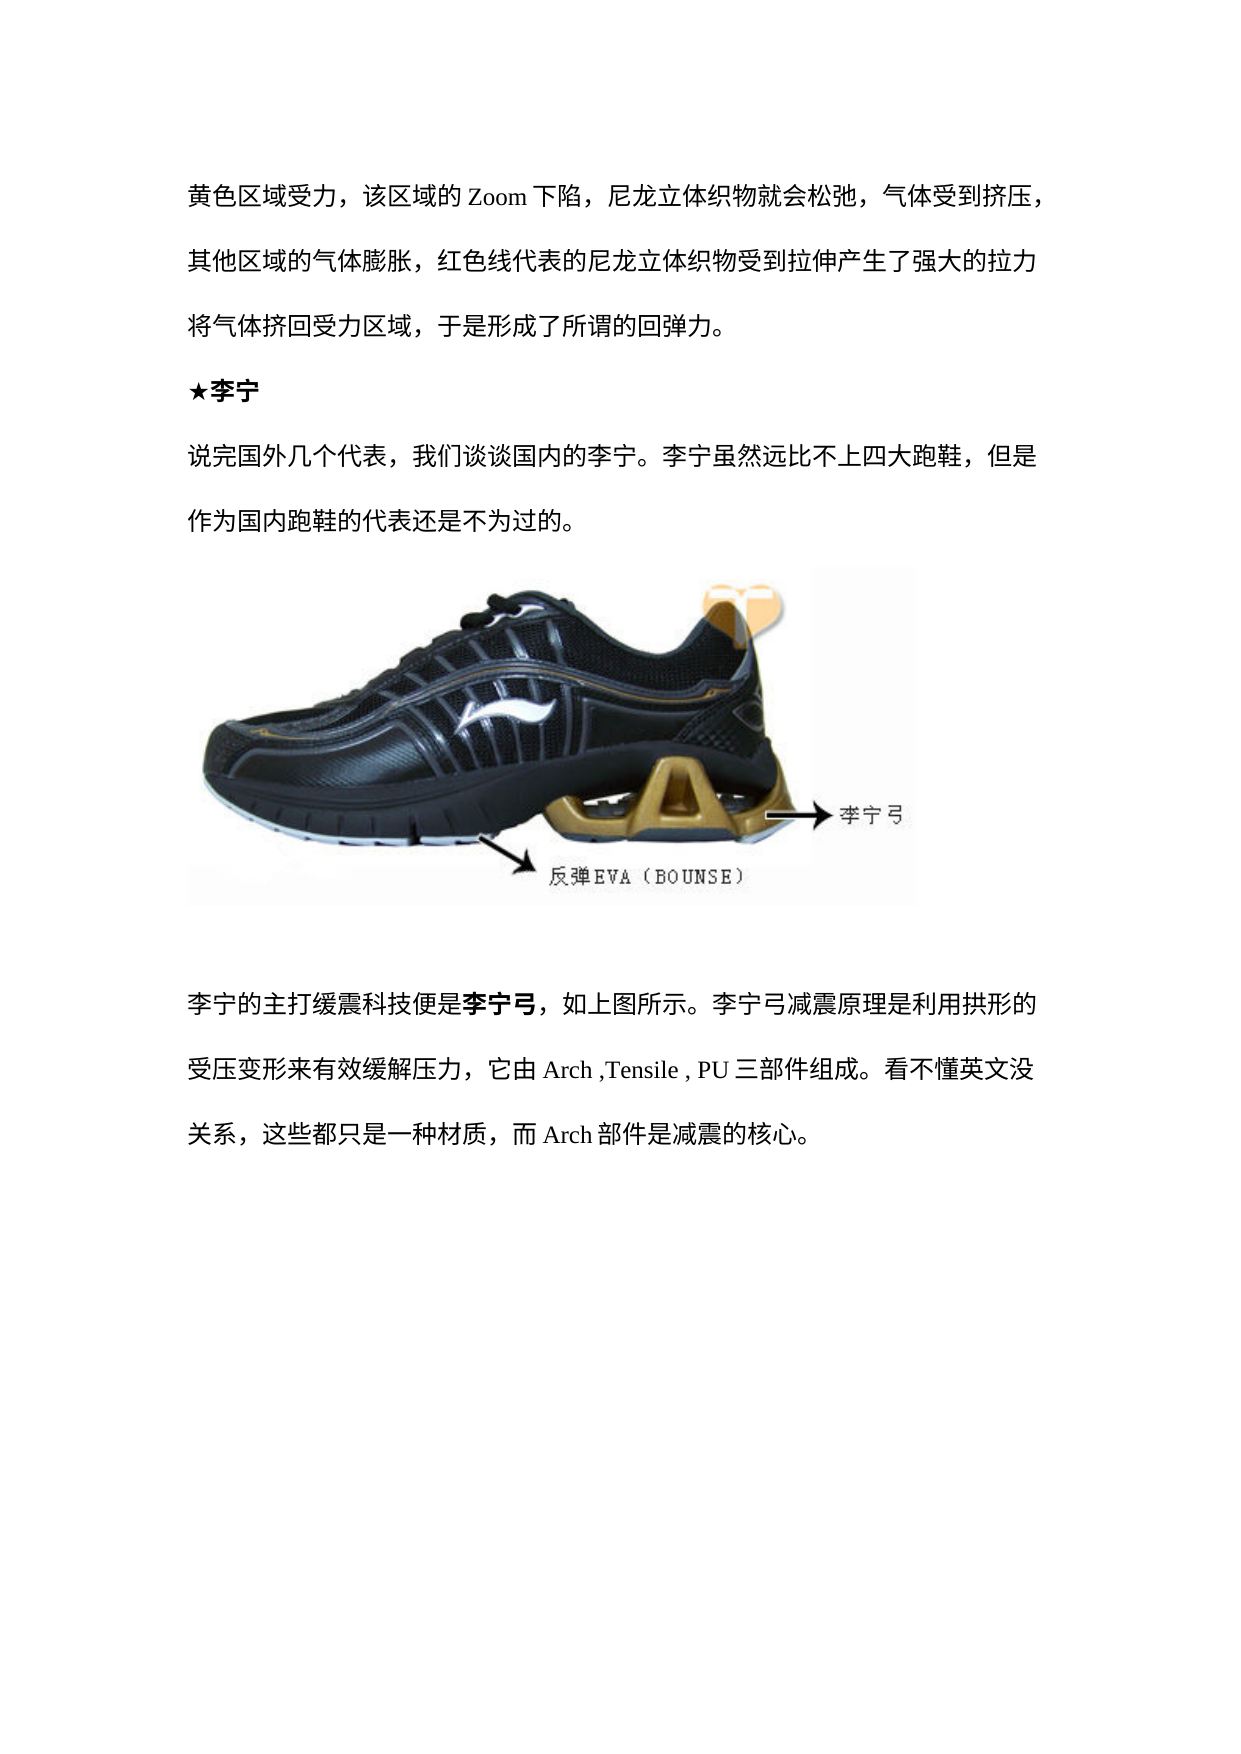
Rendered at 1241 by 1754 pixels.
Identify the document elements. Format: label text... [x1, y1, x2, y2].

text 说完国外几个代表，我们谈谈国内的李宁。李宁虽然远比不上四大跑鞋，但是作为国内跑鞋的代表还是不为过的。 [187, 422, 1053, 552]
picture [187, 567, 917, 906]
text ★李宁 [187, 357, 1053, 422]
text 李宁的主打缓震科技便是李宁弓，如上图所示。李宁弓减震原理是利用拱形的受压变形来有效缓解压力，它由Arch ,Tensile , PU三部件组成。看不懂英文没关系，这些都只是一种材质，而Arch部件是减震的核心。 [187, 970, 1053, 1165]
text 黄色区域受力，该区域的Zoom下陷，尼龙立体织物就会松弛，气体受到挤压，其他区域的气体膨胀，红色线代表的尼龙立体织物受到拉伸产生了强大的拉力将气体挤回受力区域，于是形成了所谓的回弹力。 [187, 162, 1053, 357]
